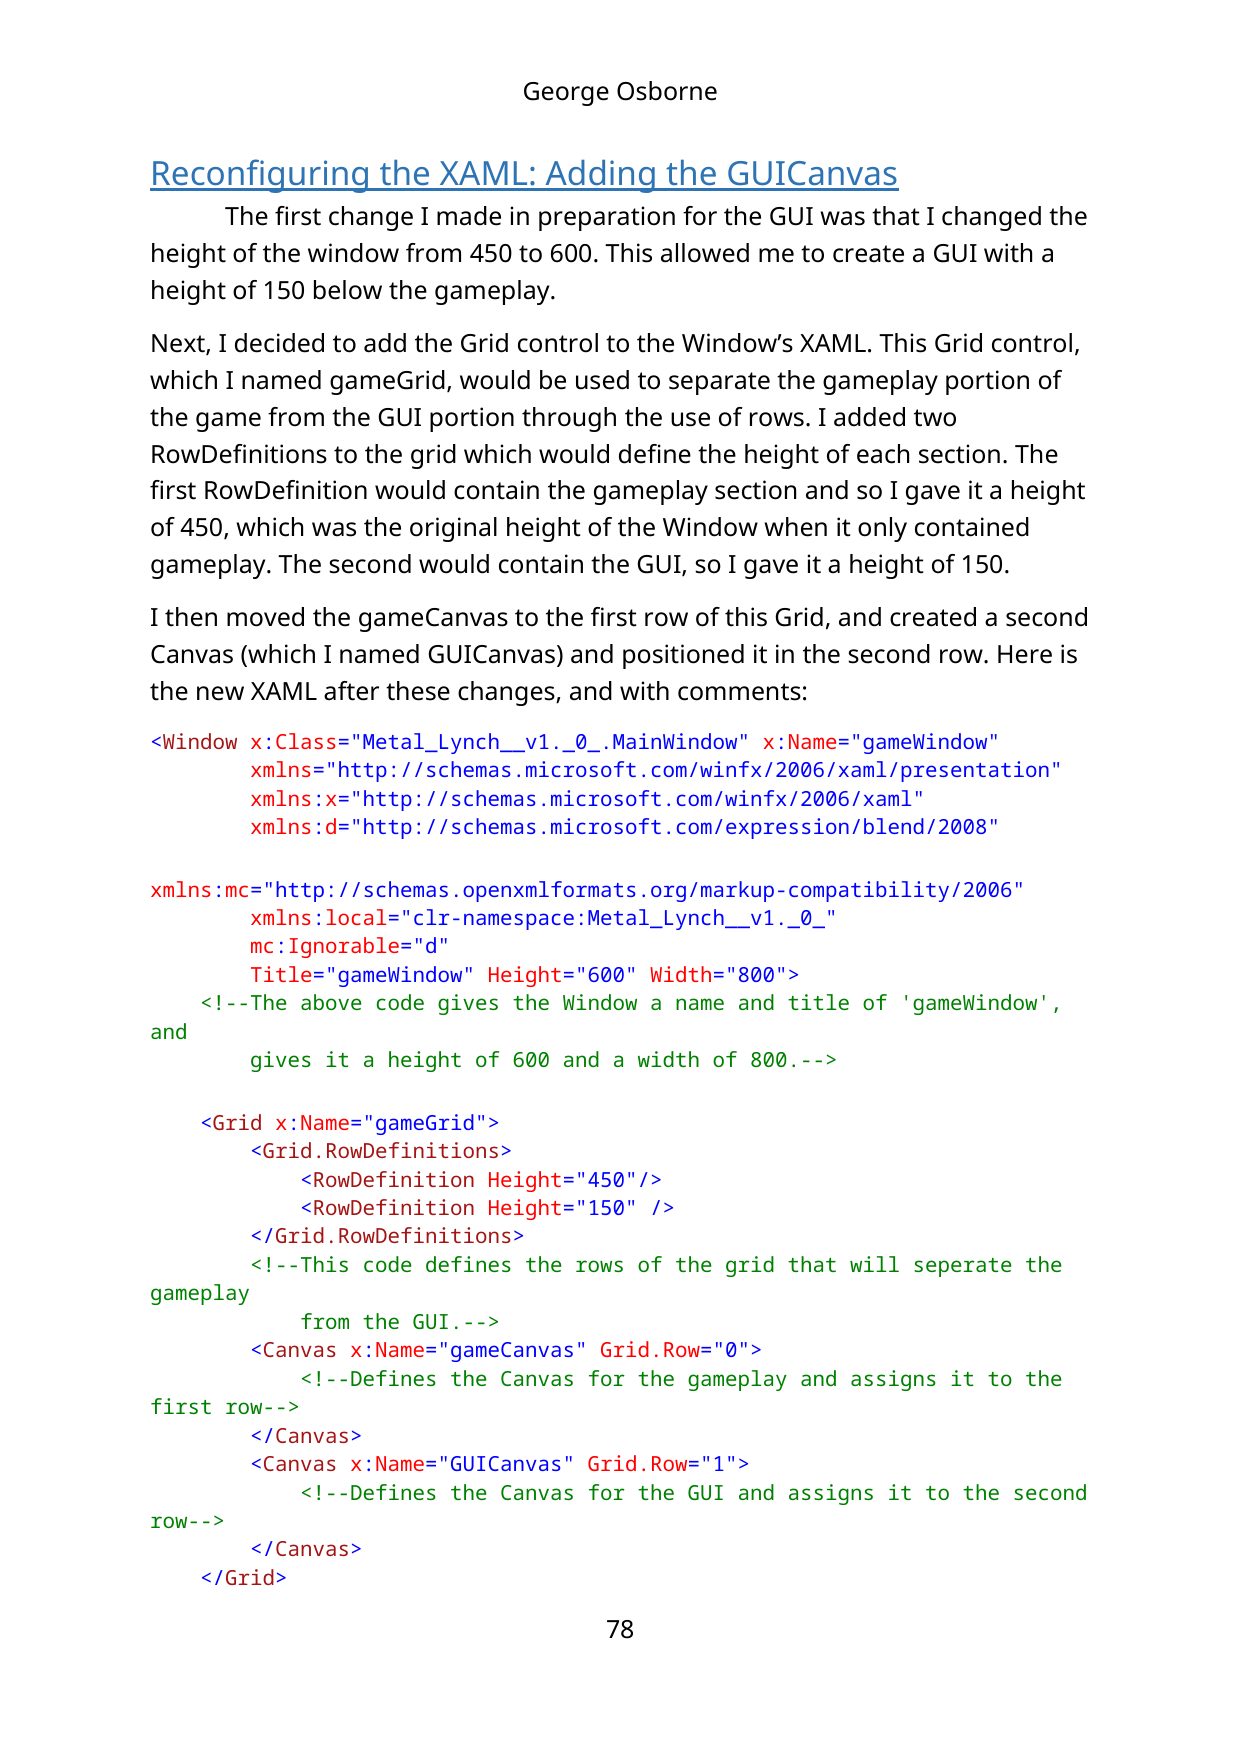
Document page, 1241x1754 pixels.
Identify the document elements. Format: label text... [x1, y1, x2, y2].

text from the GUI.--> [150, 1307, 1090, 1335]
text </Canvas> [150, 1534, 1090, 1563]
text <RowDefinition Height="450"/> [150, 1165, 1090, 1193]
text xmlns:mc="http://schemas.openxmlformats.org/markup-compatibility/2006" [150, 841, 1090, 903]
text <Window x:Class="Metal_Lynch__v1._0_.MainWindow" x:Name="gameWindow" [150, 727, 1090, 755]
text xmlns:d="http://schemas.microsoft.com/expression/blend/2008" [150, 812, 1090, 841]
text <Grid x:Name="gameGrid"> [150, 1108, 1090, 1136]
text gives it a height of 600 and a width of 800.--> [150, 1045, 1090, 1074]
text Next, I decided to add the Grid control to the Window’s XAML. This Grid control, which I named gameGrid, would be used to separate the gameplay portion of the game from the GUI portion through the use of rows. I added two RowDefinitions to the grid which would define the height of each section. The first RowDefinition would contain the gameplay section and so I gave it a height of 450, which was the original height of the Window when it only contained gameplay. The second would contain the GUI, so I gave it a height of 150. [150, 326, 1090, 581]
text </Grid> [150, 1563, 1090, 1591]
text <!--Defines the Canvas for the GUI and assigns it to the second row--> [150, 1478, 1090, 1534]
text <Canvas x:Name="gameCanvas" Grid.Row="0"> [150, 1335, 1090, 1364]
text </Grid.RowDefinitions> [150, 1222, 1090, 1250]
text xmlns:local="clr-namespace:Metal_Lynch__v1._0_" [150, 903, 1090, 932]
text <!--Defines the Canvas for the gameplay and assigns it to the first row--> [150, 1364, 1090, 1421]
text <Canvas x:Name="GUICanvas" Grid.Row="1"> [150, 1449, 1090, 1478]
text xmlns:x="http://schemas.microsoft.com/winfx/2006/xaml" [150, 784, 1090, 812]
text <!--The above code gives the Window a name and title of 'gameWindow', and [150, 988, 1090, 1045]
text <Grid.RowDefinitions> [150, 1136, 1090, 1165]
text mc:Ignorable="d" [150, 932, 1090, 960]
text Title="gameWindow" Height="600" Width="800"> [150, 960, 1090, 988]
text xmlns="http://schemas.microsoft.com/winfx/2006/xaml/presentation" [150, 755, 1090, 784]
text The first change I made in preparation for the GUI was that I changed the height of the window from 450 to 600. This allowed me to create a GUI with a height of 150 below the gameplay. [150, 199, 1090, 307]
text <!--This code defines the rows of the grid that will seperate the gameplay [150, 1250, 1090, 1307]
text <RowDefinition Height="150" /> [150, 1193, 1090, 1222]
subtitle Reconfiguring the XAML: Adding the GUICanvas [150, 150, 1090, 195]
text </Canvas> [150, 1421, 1090, 1449]
text I then moved the gameCanvas to the first row of this Grid, and created a second Canvas (which I named GUICanvas) and positioned it in the second row. Here is the new XAML after these changes, and with comments: [150, 600, 1090, 708]
